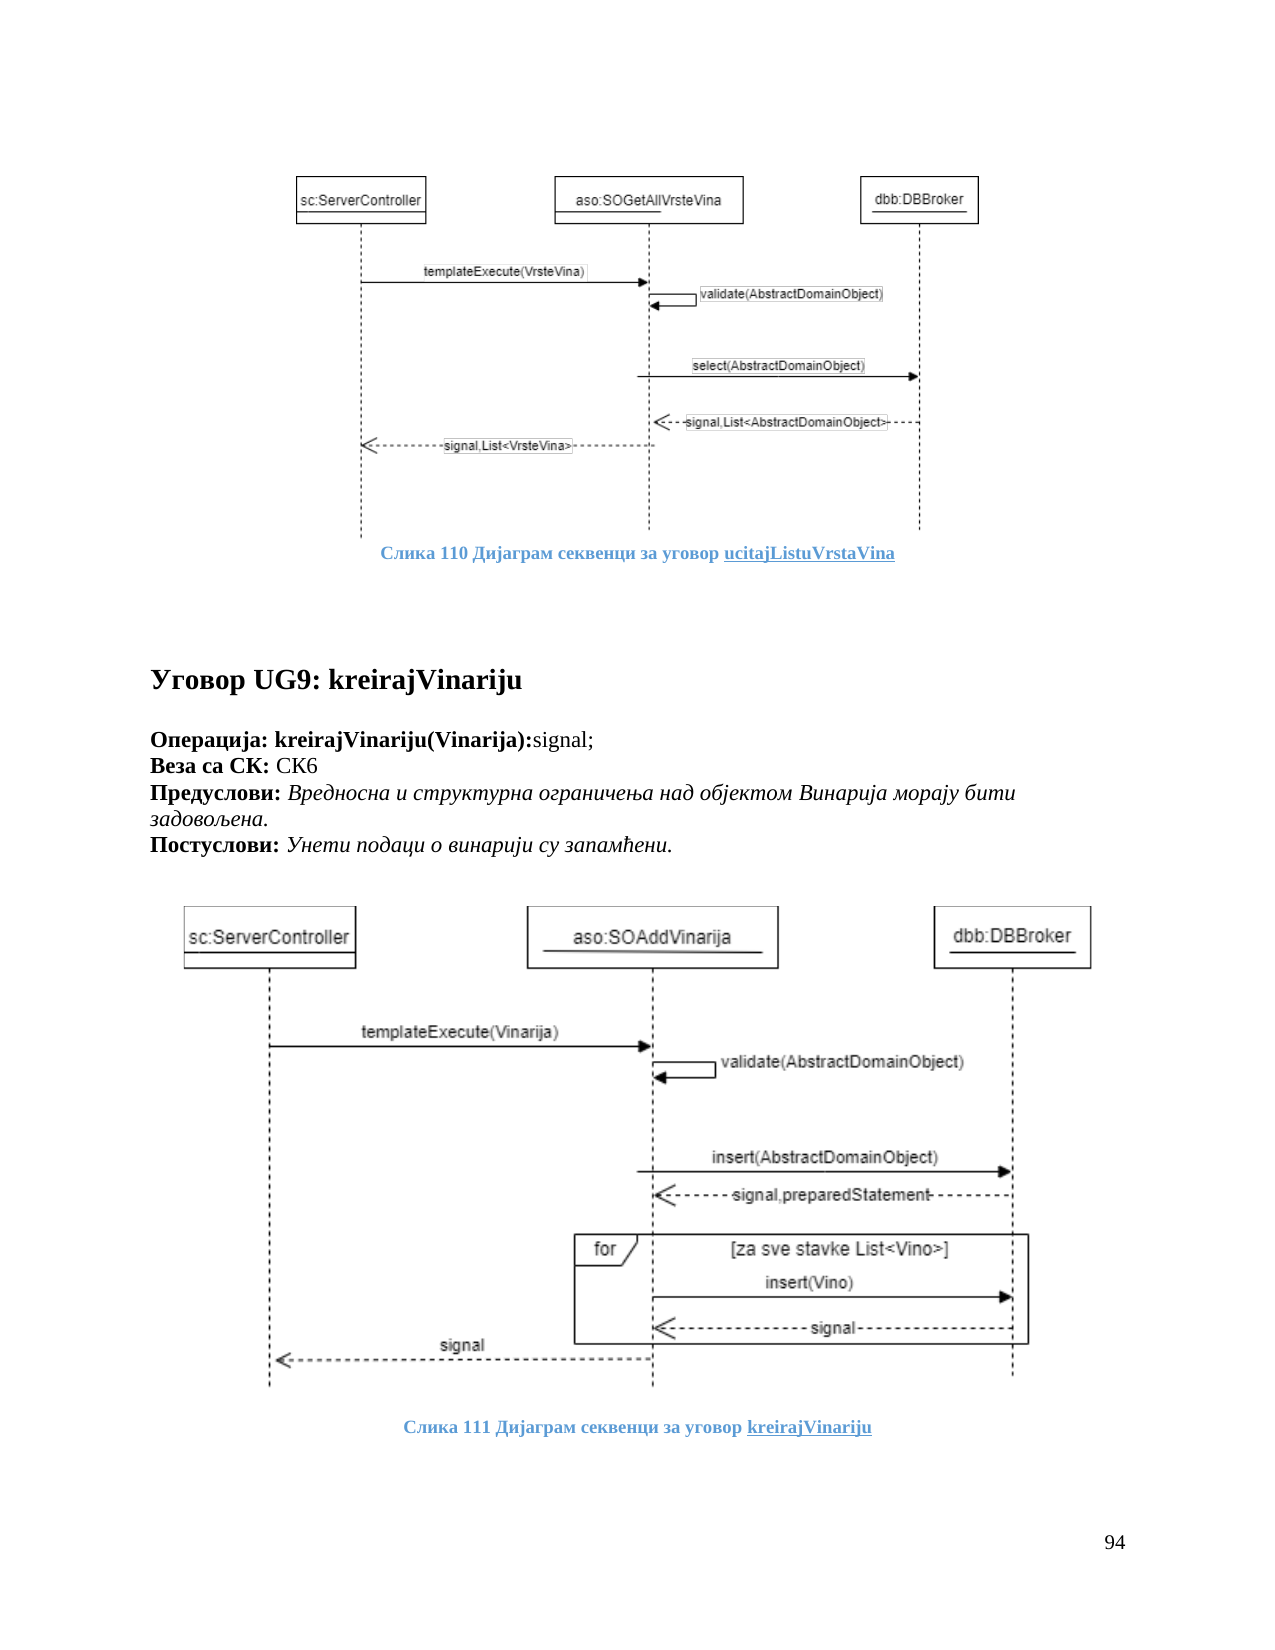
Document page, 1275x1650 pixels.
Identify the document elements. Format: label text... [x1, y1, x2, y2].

text Веза са СК: СК6 [150, 752, 1125, 778]
picture [183, 906, 1092, 1392]
text Слика 110 Дијаграм секвенци за уговор ucitajListuVrstaVina [150, 542, 1125, 563]
subtitle Уговор UG9: kreirajVinariju [150, 662, 1125, 696]
text Слика 111 Дијаграм секвенци за уговор kreirajVinariju [150, 1416, 1125, 1438]
text Операција: kreirajVinariju(Vinarija):signal; [150, 726, 1125, 752]
text Постуслови: Унети подаци о винарији су запамћени. [150, 831, 1125, 858]
text Предуслови: Вредносна и структурна ограничења над објектом Винарија морају бити задовољена. [150, 778, 1125, 831]
picture [296, 176, 979, 542]
